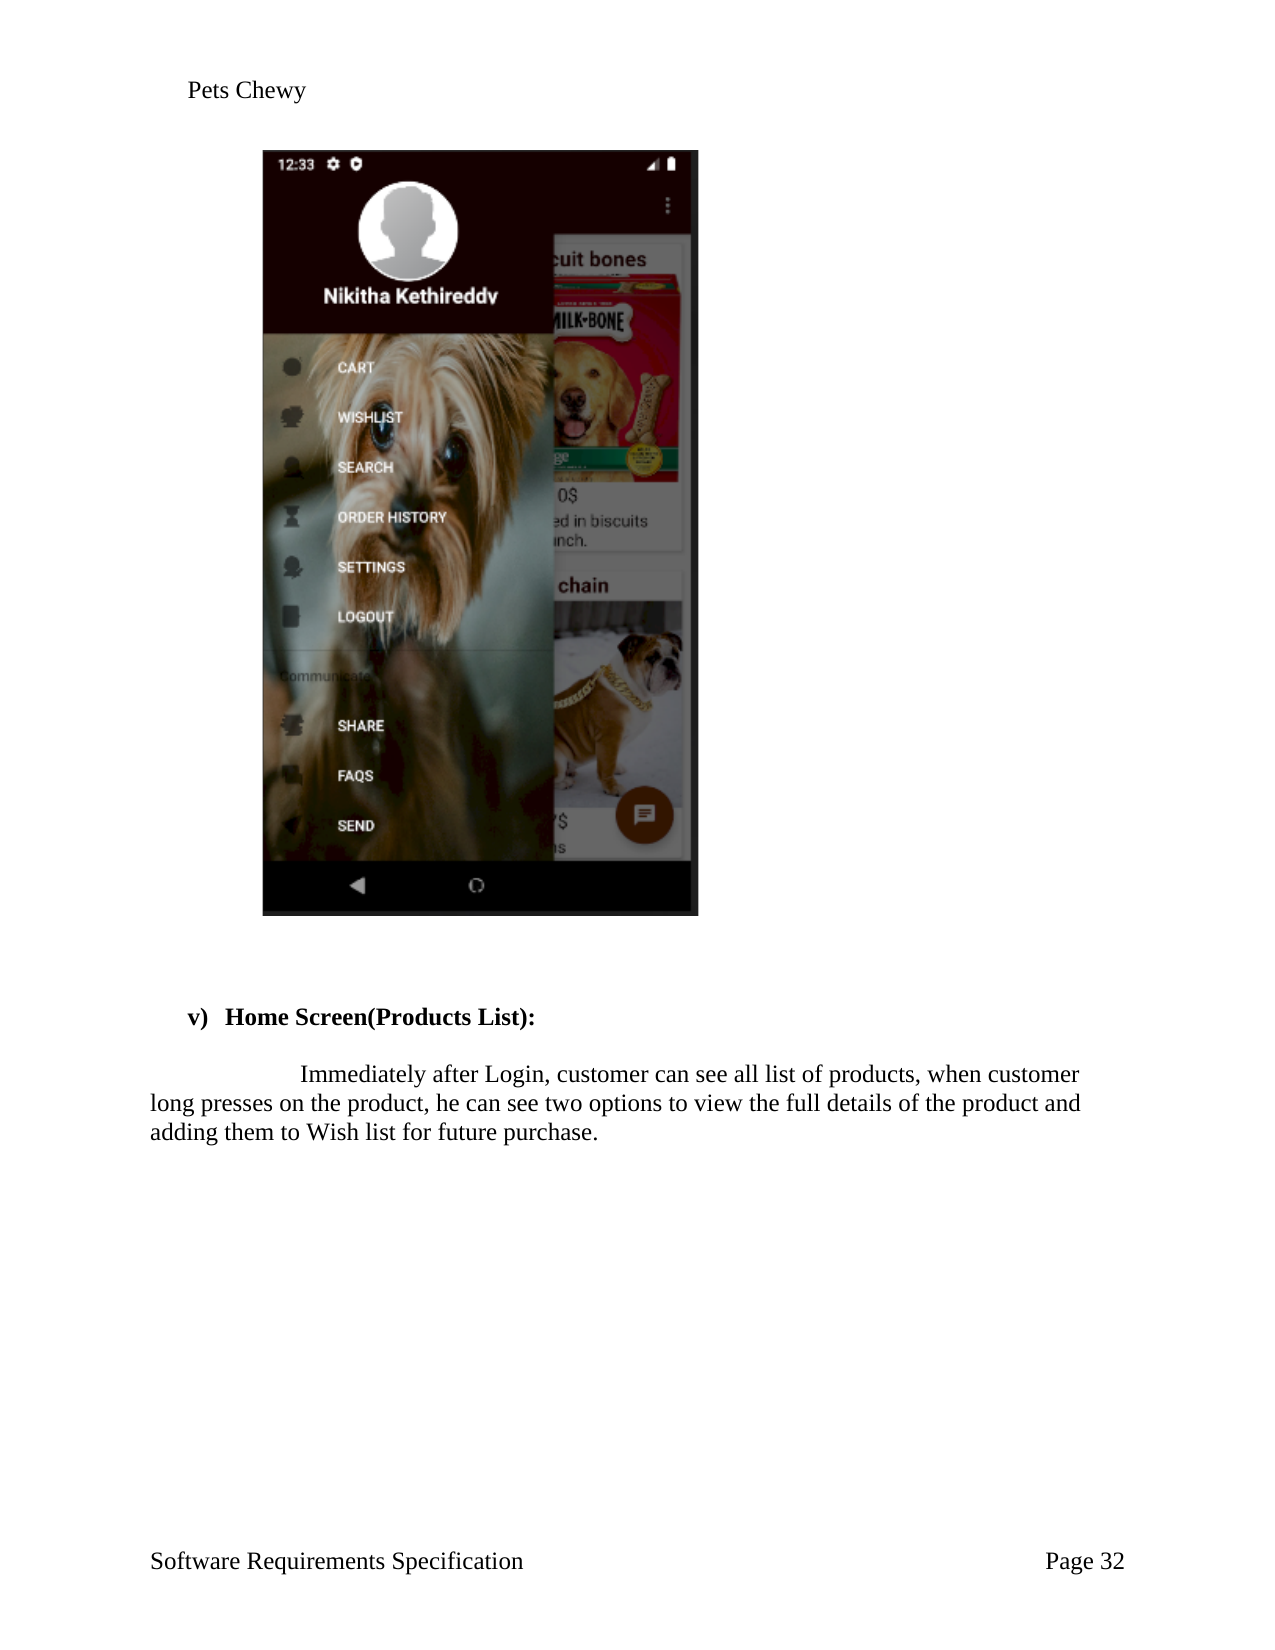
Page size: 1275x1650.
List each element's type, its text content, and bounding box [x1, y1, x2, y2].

text Immediately after Login, customer can see all list of products, when customer long presses on the product, he can see two options to view the full details of the product and adding them to Wish list for future purchase. [150, 1059, 1125, 1146]
picture [262, 150, 699, 916]
list Home Screen(Products List): [187, 1002, 1125, 1031]
